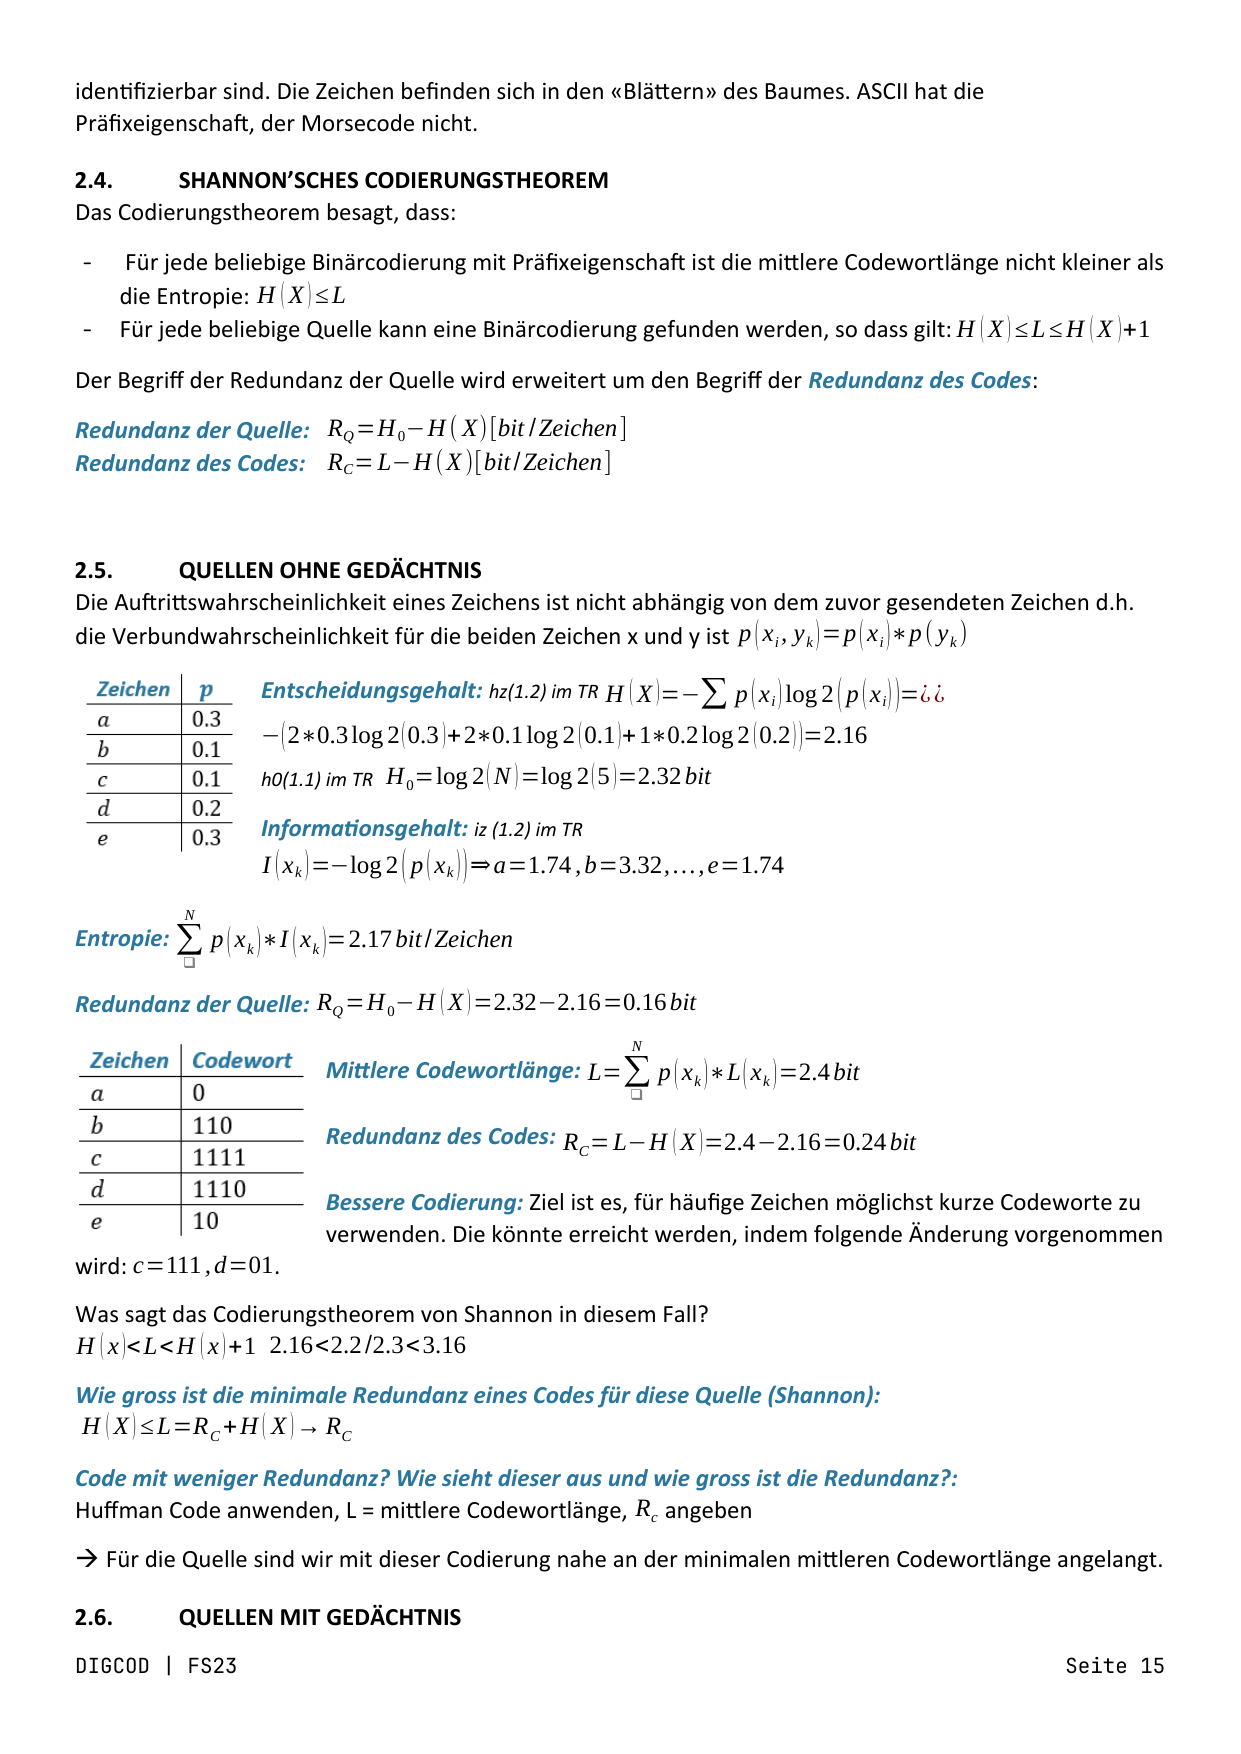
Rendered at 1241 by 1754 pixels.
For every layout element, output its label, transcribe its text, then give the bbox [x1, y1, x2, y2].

text Für die Quelle sind wir mit dieser Codierung nahe an der minimalen mittleren Codewortlänge angelangt. [75, 1544, 1165, 1574]
text Redundanz des Codes: [307, 1119, 1165, 1168]
text Redundanz der Quelle: Redundanz des Codes: [75, 413, 1165, 479]
text Die Auftrittswahrscheinlichkeit eines Zeichens ist nicht abhängig von dem zuvor gesendeten Zeichen d.h. die Verbundwahrscheinlichkeit für die beiden Zeichen x und y ist [75, 586, 1165, 652]
text Bessere Codierung: Ziel ist es, für häufige Zeichen möglichst kurze Codeworte zu verwenden. Die könnte erreicht werden, indem folgende Änderung vorgenommen wird: . [75, 1186, 1165, 1280]
text Wie gross ist die minimale Redundanz eines Codes für diese Quelle (Shannon): [75, 1379, 1165, 1444]
picture [78, 1042, 307, 1237]
subtitle Quellen mit Gedächtnis [74, 1601, 1165, 1631]
text Redundanz der Quelle: [75, 987, 1165, 1020]
text Für jede beliebige Binärcodierung mit Präfixeigenschaft ist die mittlere Codewortlänge nicht kleiner als die Entropie: [82, 244, 1165, 311]
text h0(1.1) im TR [243, 721, 1165, 794]
text Entropie: [75, 906, 1165, 969]
text Das Codierungstheorem besagt, dass: [75, 196, 1165, 226]
picture [75, 671, 243, 860]
text Für jede beliebige Quelle kann eine Binärcodierung gefunden werden, so dass gilt: [82, 312, 1165, 346]
subtitle Shannon’sches Codierungstheorem [74, 164, 1165, 194]
text Der Begriff der Redundanz der Quelle wird erweitert um den Begriff der Redundanz des Codes: [75, 364, 1165, 395]
subtitle Quellen ohne Gedächtnis [74, 554, 1165, 584]
text Was sagt das Codierungstheorem von Shannon in diesem Fall? [75, 1298, 1165, 1361]
text Code mit weniger Redundanz? Wie sieht dieser aus und wie gross ist die Redundanz?: Huffman Code anwenden, L = mittlere Codewortlänge, angeben [75, 1462, 1165, 1526]
text Mittlere Codewortlänge: [75, 1038, 1165, 1101]
text Entscheidungsgehalt: hz(1.2) im TR [243, 671, 1165, 719]
text Informationsgehalt: iz (1.2) im TR [75, 812, 1165, 888]
